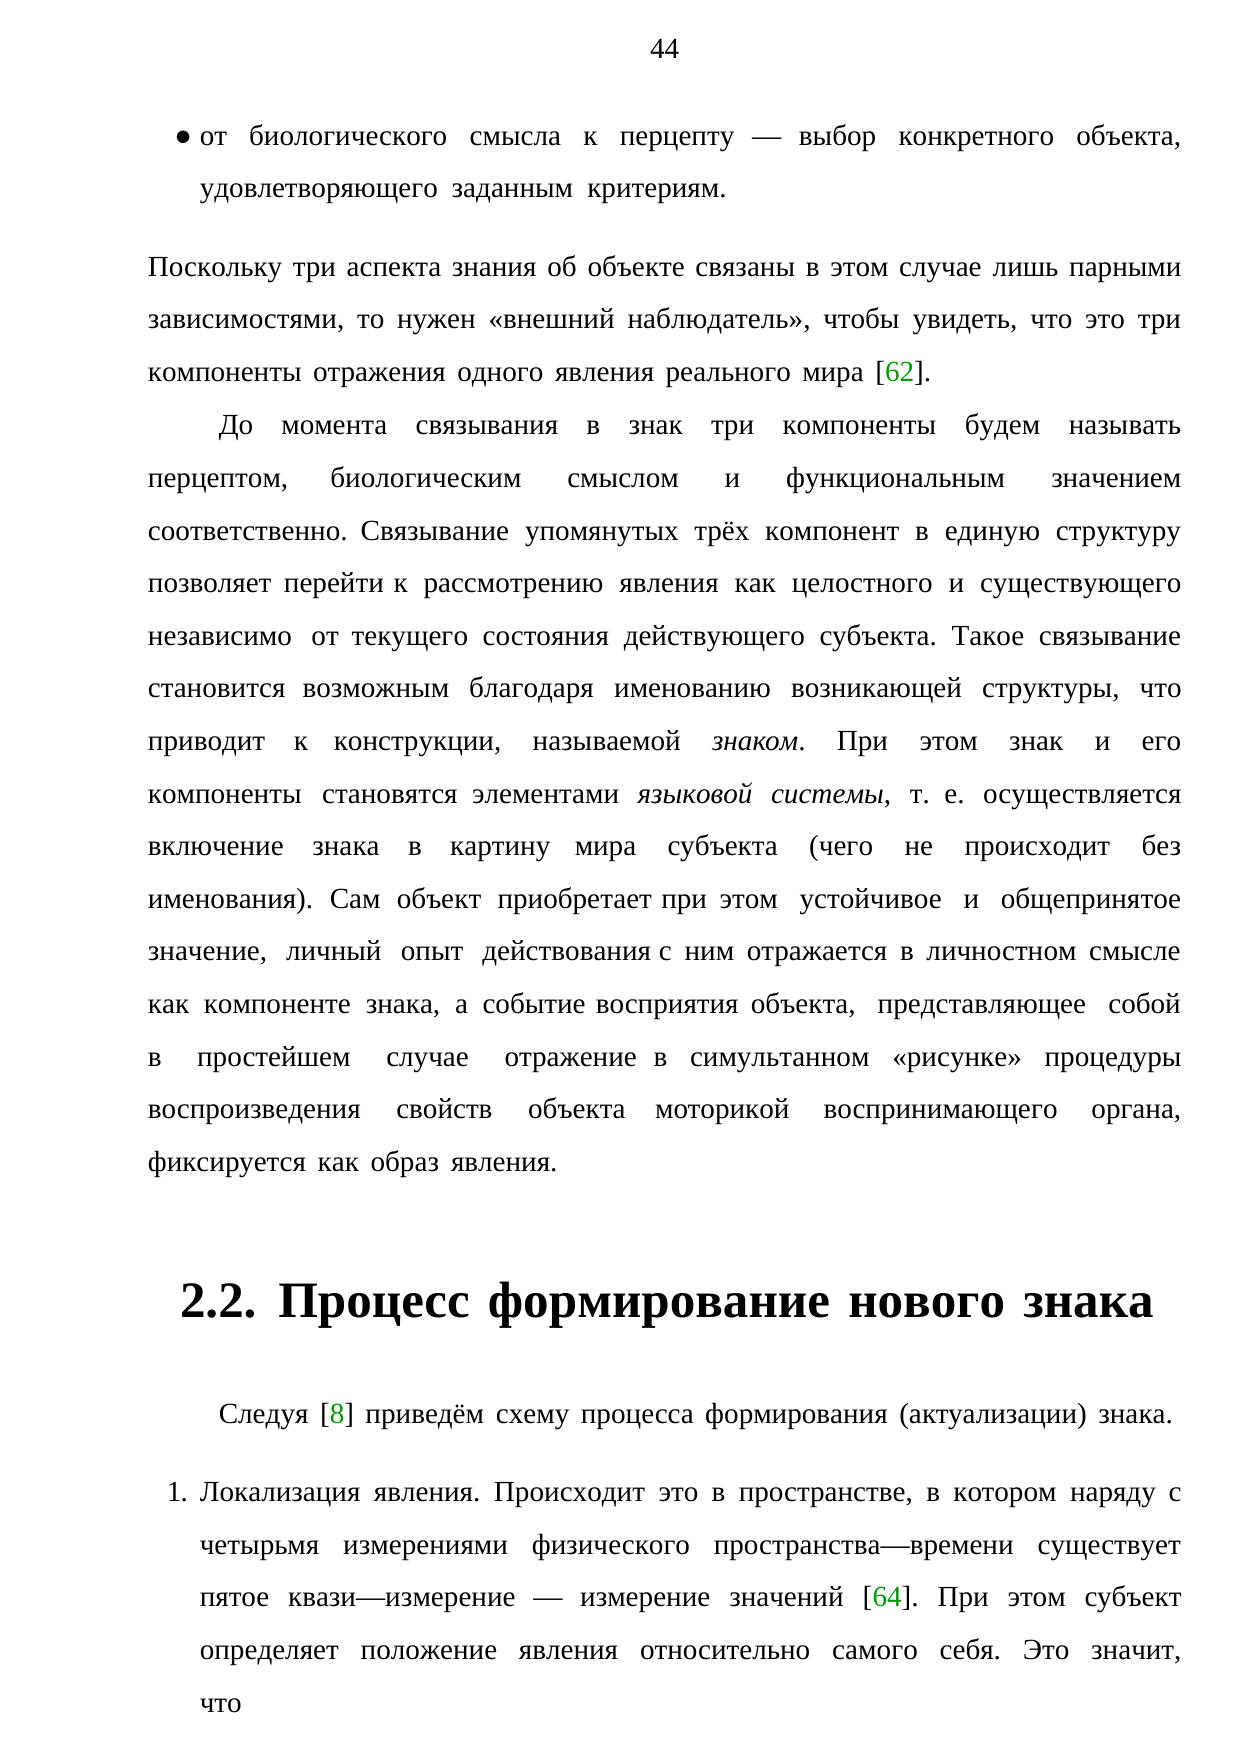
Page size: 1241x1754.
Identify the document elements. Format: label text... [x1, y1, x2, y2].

text Поскольку три аспекта знания об объекте связаны в этом случае лишь парными зависимостями, то нужен «внешний наблюдатель», чтобы увидеть, что это три компоненты отражения одного явления реального мира [62]. [148, 249, 1181, 388]
text Следуя [8] приведём схему процесса формирования (актуализации) знака. [218, 1397, 1192, 1430]
text До момента связывания в знак три компоненты будем называть перцептом, биологическим смыслом и функциональным значением соответственно. Связывание упомянутых трёх компонент в единую структуру позволяет перейти к рассмотрению явления как целостного и существующего независимо от текущего состояния действующего субъекта. Такое связывание становится возможным благодаря именованию возникающей структуры, что приводит к конструкции, называемой знаком. При этом знак и его компоненты становятся элементами языковой системы, т. е. осуществляется включение знака в картину мира субъекта (чего не происходит без именования). Сам объект приобретает при этом устойчивое и общепринятое значение, личный опыт действования с ним отражается в личностном смысле как компоненте знака, а событие восприятия объекта, представляющее собой в простейшем случае отражение в симультанном «рисунке» процедуры воспроизведения свойств объекта моторикой воспринимающего органа, фиксируется как образ явления. [148, 407, 1181, 1177]
list от биологического смысла к перцепту — выбор конкретного объекта, удовлетворяющего заданным критериям. [174, 118, 1181, 204]
list Локализация явления. Происходит это в пространстве, в котором наряду с четырьмя измерениями физического пространства—времени существует пятое квази—измерение — измерение значений [64]. При этом субъект определяет положение явления относительно самого себя. Это значит, что [167, 1474, 1181, 1718]
subtitle Процесс формирование нового знака [180, 1270, 1192, 1329]
